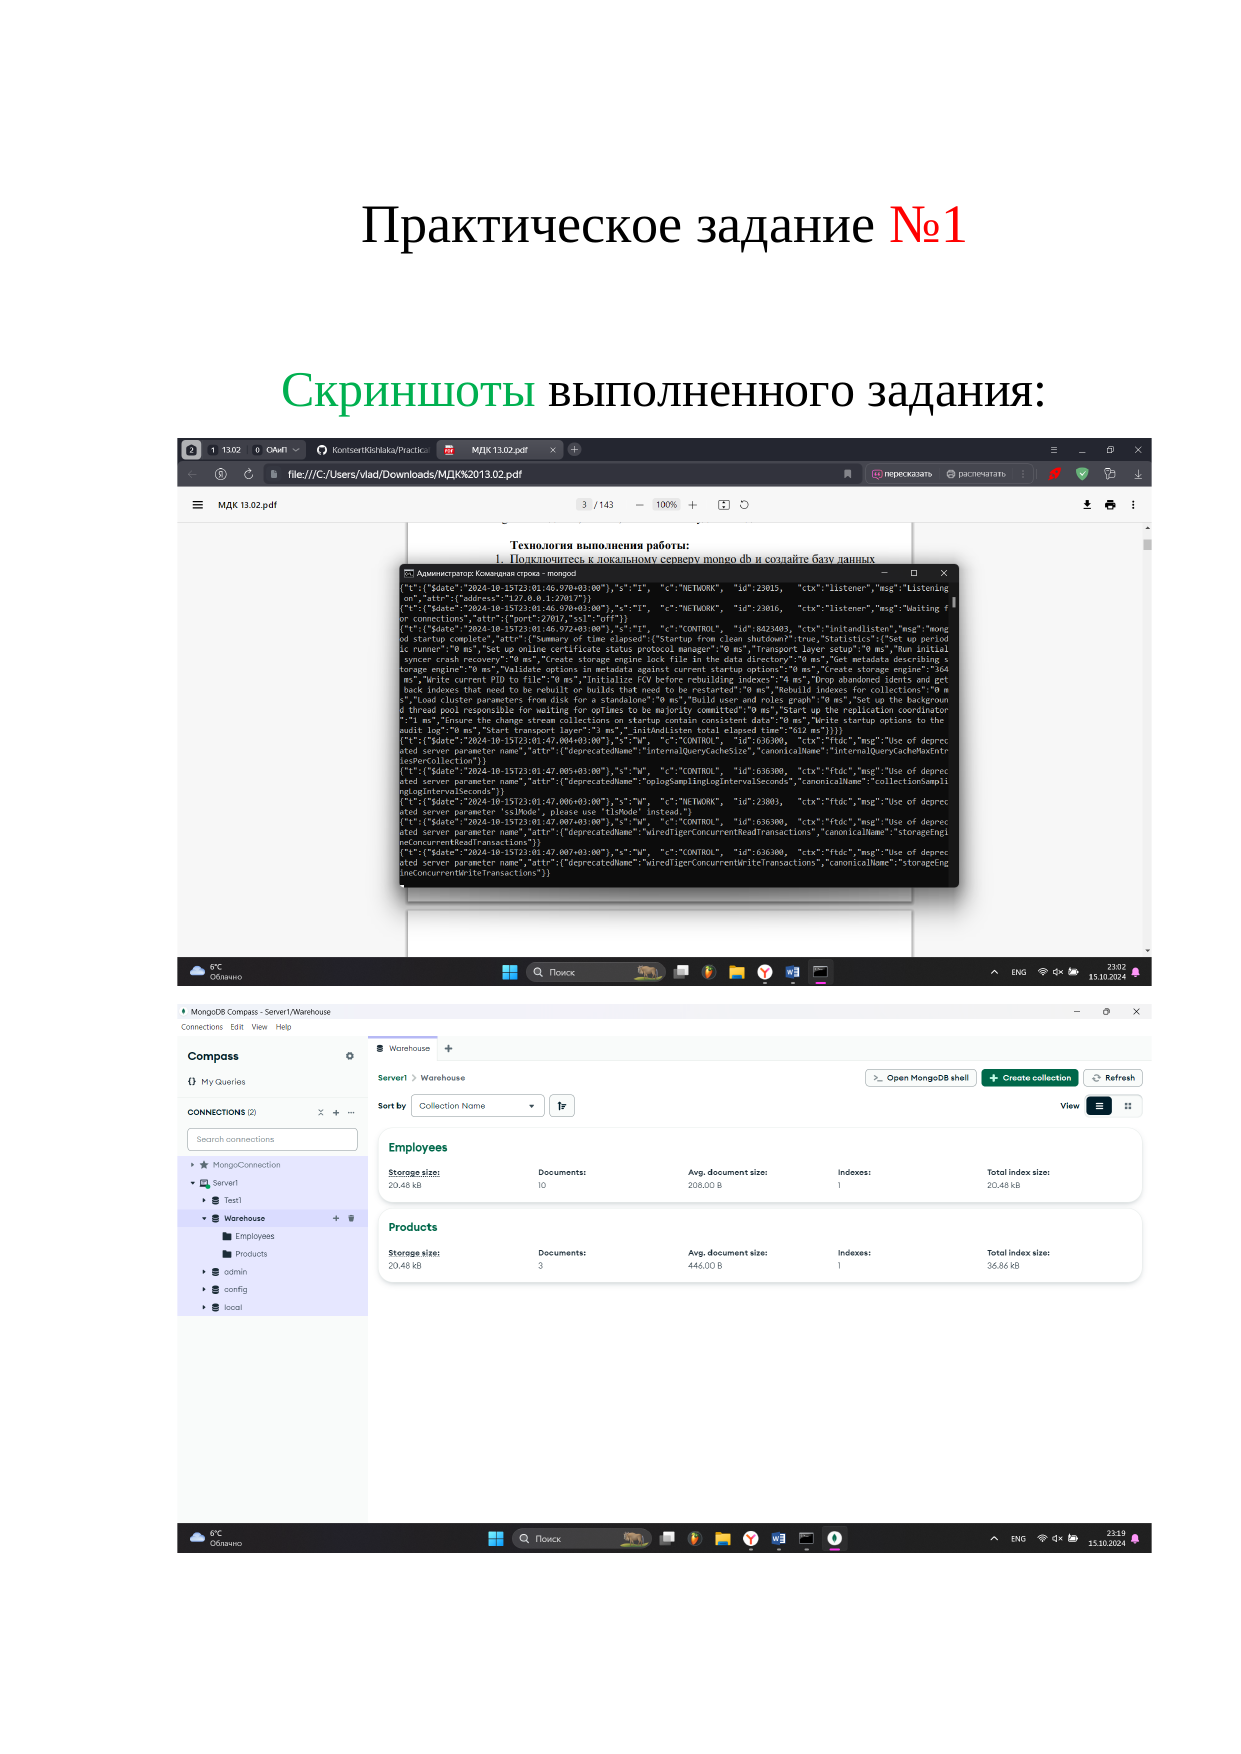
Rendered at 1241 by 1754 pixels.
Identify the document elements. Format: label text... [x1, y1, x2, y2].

text Практическое задание №1 [177, 192, 1152, 254]
text Скриншоты выполненного задания: [177, 359, 1152, 417]
picture [177, 438, 1152, 986]
picture [177, 1004, 1152, 1553]
